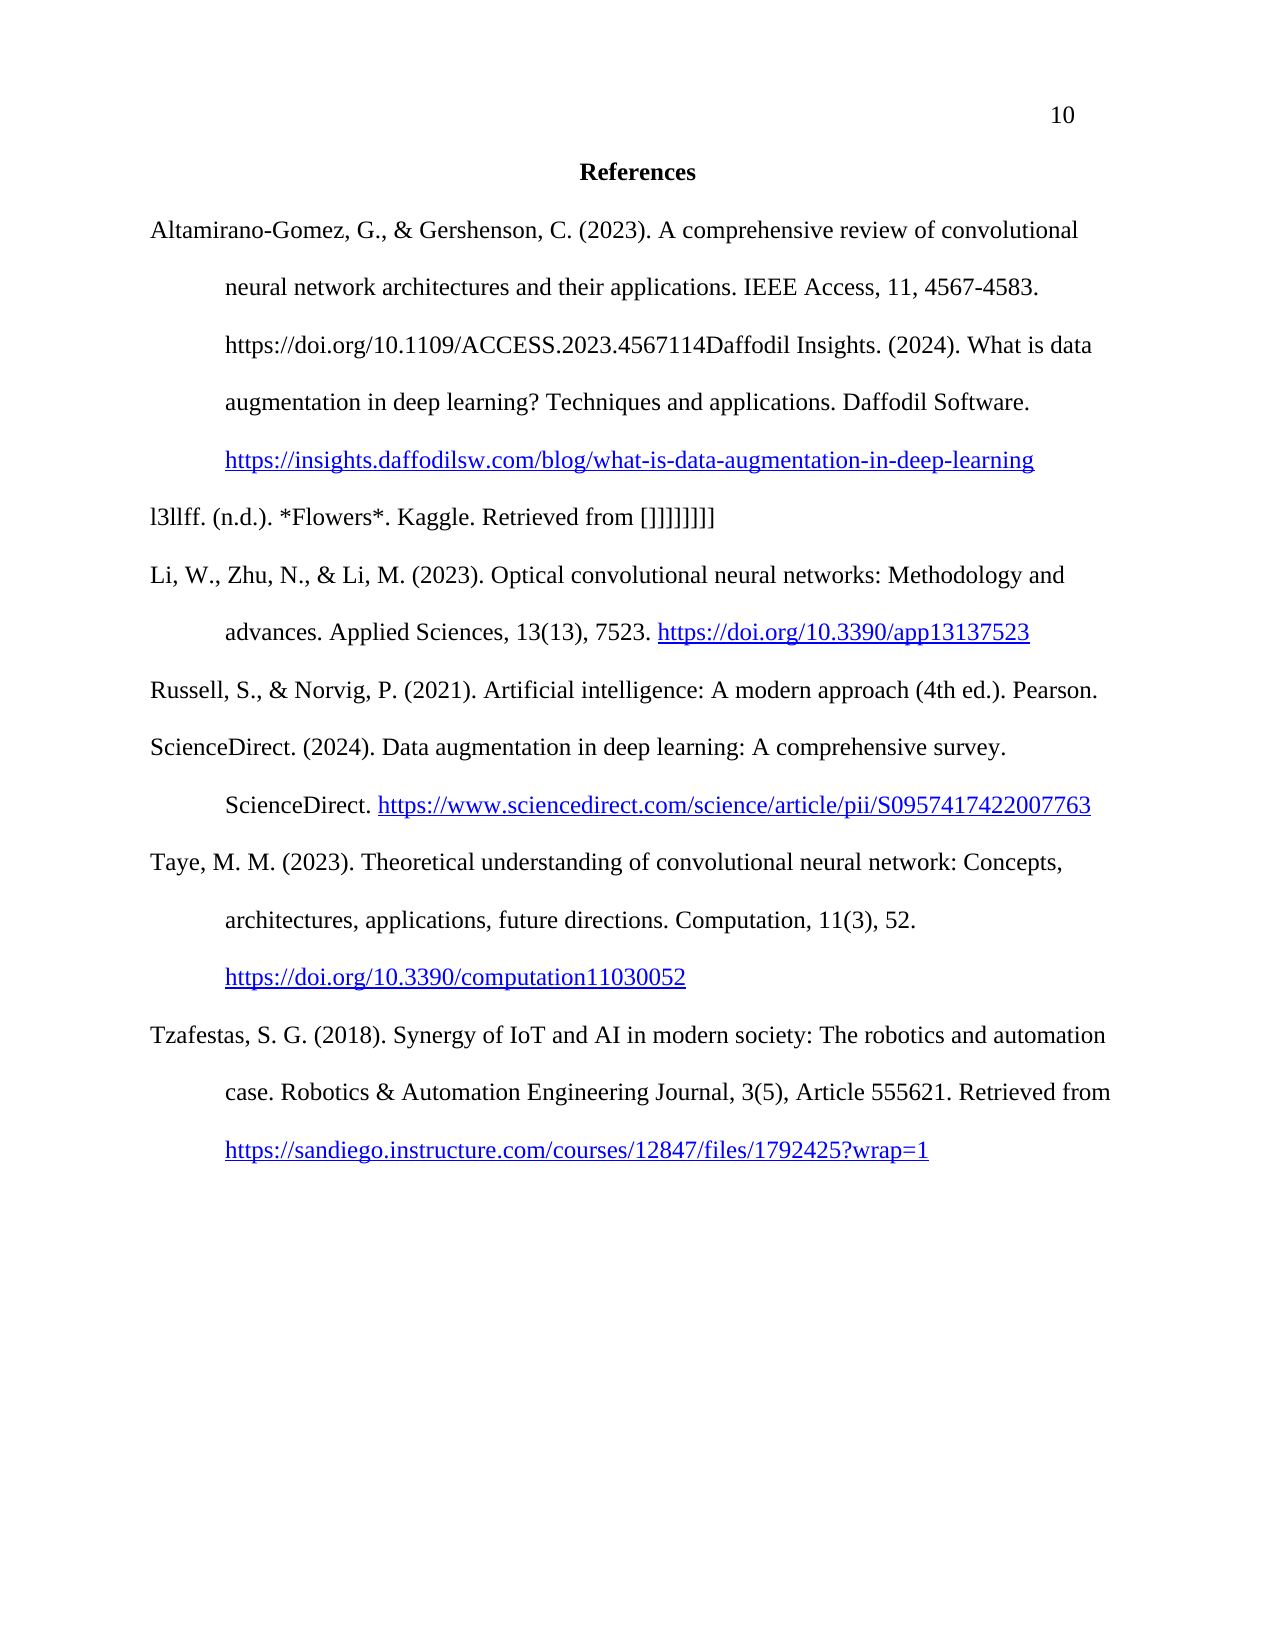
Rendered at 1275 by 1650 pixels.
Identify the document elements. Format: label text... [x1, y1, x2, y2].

text Tzafestas, S. G. (2018). Synergy of IoT and AI in modern society: The robotics and automation case. Robotics & Automation Engineering Journal, 3(5), Article 555621. Retrieved from https://sandiego.instructure.com/courses/12847/files/1792425?wrap=1 [150, 1020, 1125, 1164]
text Taye, M. M. (2023). Theoretical understanding of convolutional neural network: Concepts, architectures, applications, future directions. Computation, 11(3), 52. https://doi.org/10.3390/computation11030052 [150, 847, 1125, 991]
subtitle References [150, 157, 1125, 186]
text Li, W., Zhu, N., & Li, M. (2023). Optical convolutional neural networks: Methodology and advances. Applied Sciences, 13(13), 7523. https://doi.org/10.3390/app13137523 [150, 560, 1125, 646]
text Russell, S., & Norvig, P. (2021). Artificial intelligence: A modern approach (4th ed.). Pearson. [150, 675, 1125, 704]
text l3llff. (n.d.). *Flowers*. Kaggle. Retrieved from []]]]]]]] [150, 502, 1125, 531]
text ScienceDirect. (2024). Data augmentation in deep learning: A comprehensive survey. ScienceDirect. https://www.sciencedirect.com/science/article/pii/S0957417422007763 [150, 732, 1125, 819]
text Altamirano-Gomez, G., & Gershenson, C. (2023). A comprehensive review of convolutional neural network architectures and their applications. IEEE Access, 11, 4567-4583. https://doi.org/10.1109/ACCESS.2023.4567114Daffodil Insights. (2024). What is data augmentation in deep learning? Techniques and applications. Daffodil Software. https://insights.daffodilsw.com/blog/what-is-data-augmentation-in-deep-learning [150, 215, 1125, 474]
